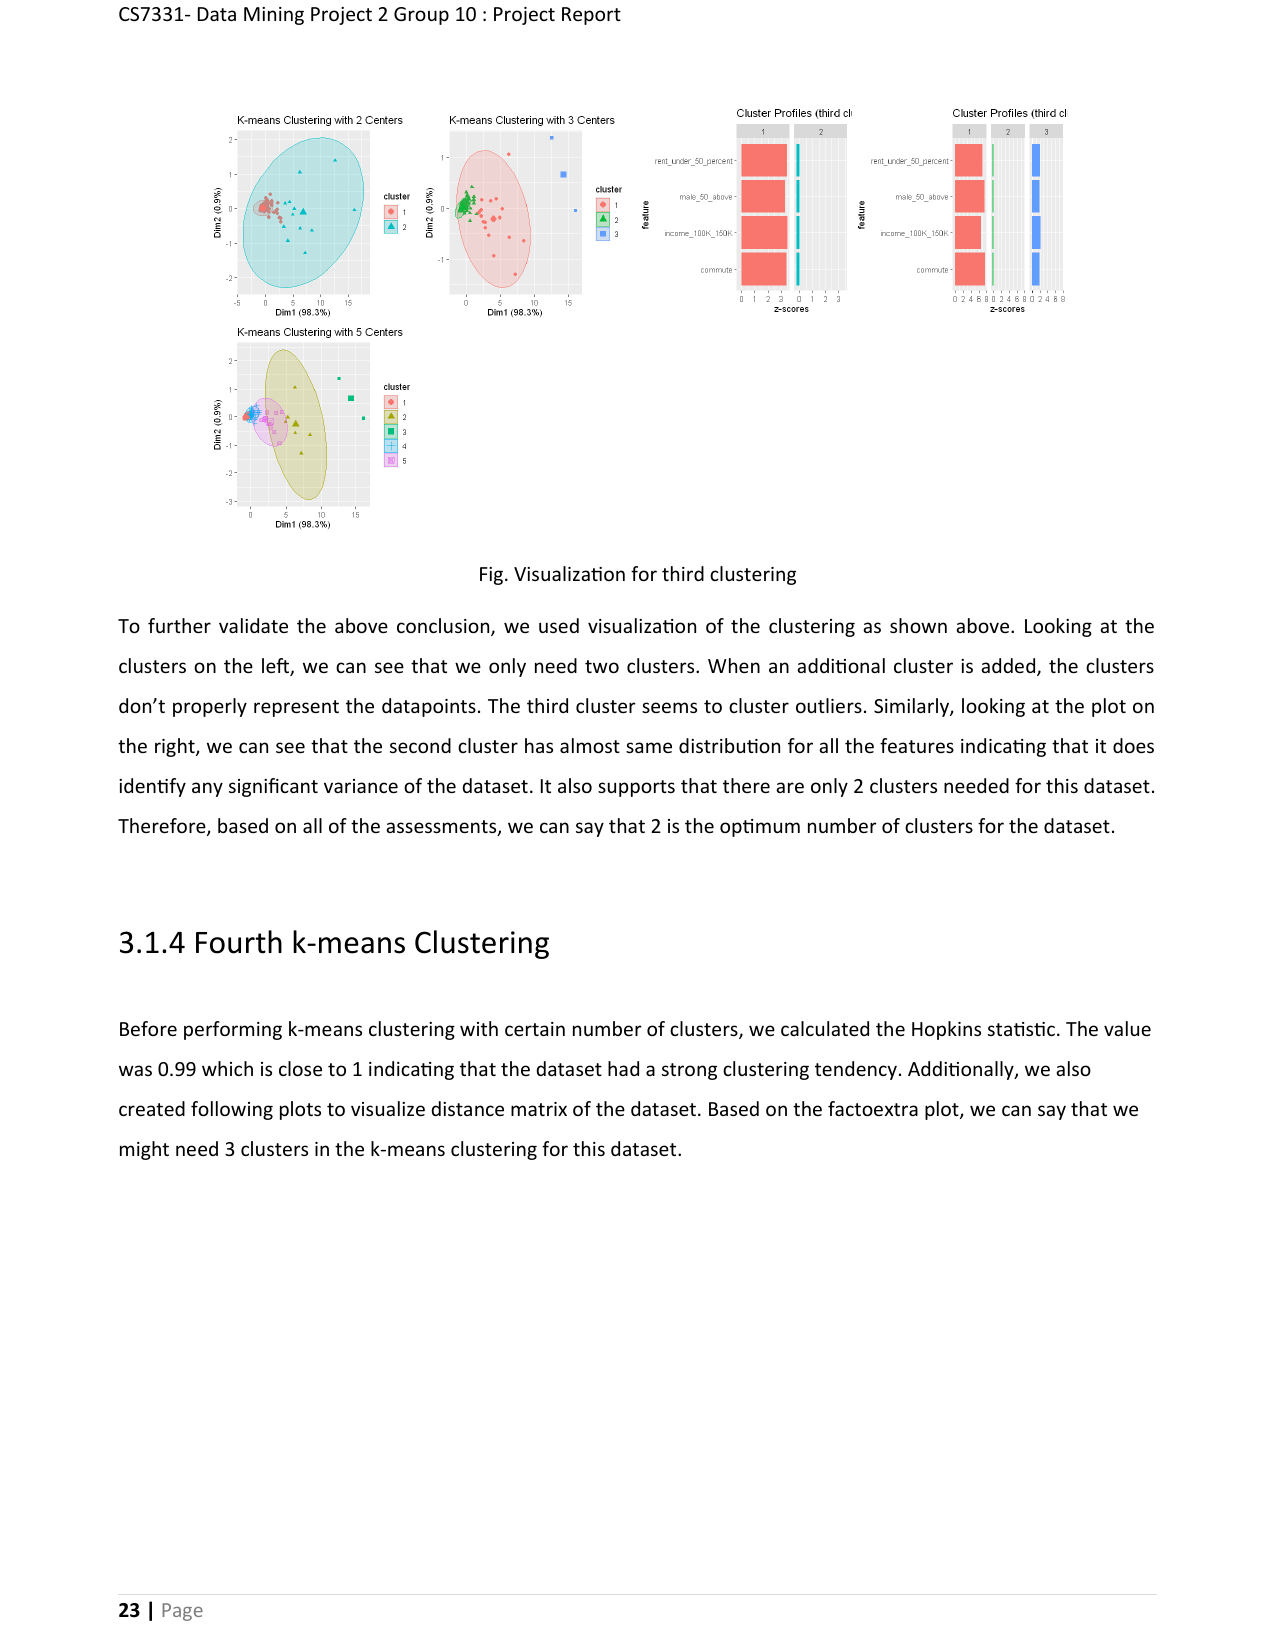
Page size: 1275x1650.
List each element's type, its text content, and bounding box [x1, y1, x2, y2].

text To further validate the above conclusion, we used visualization of the clustering as shown above. Looking at the clusters on the left, we can see that we only need two clusters. When an additional cluster is added, the clusters don’t properly represent the datapoints. The third cluster seems to cluster outliers. Similarly, looking at the plot on the right, we can see that the second cluster has almost same distribution for all the features indicating that it does identify any significant variance of the dataset. It also supports that there are only 2 clusters needed for this dataset. Therefore, based on all of the assessments, we can say that 2 is the optimum number of clusters for the dataset. [118, 612, 1157, 839]
text Fig. Visualization for third clustering [118, 560, 1157, 587]
subtitle Fourth k-means Clustering [118, 922, 1157, 962]
text Before performing k-means clustering with certain number of clusters, we calculated the Hopkins statistic. The value was 0.99 which is close to 1 indicating that the dataset had a strong clustering tendency. Additionally, we also created following plots to visualize distance matrix of the dataset. Based on the factoextra plot, we can say that we might need 3 clusters in the k-means clustering for this dataset. [118, 1015, 1157, 1161]
picture [208, 111, 632, 534]
picture [636, 103, 1068, 534]
